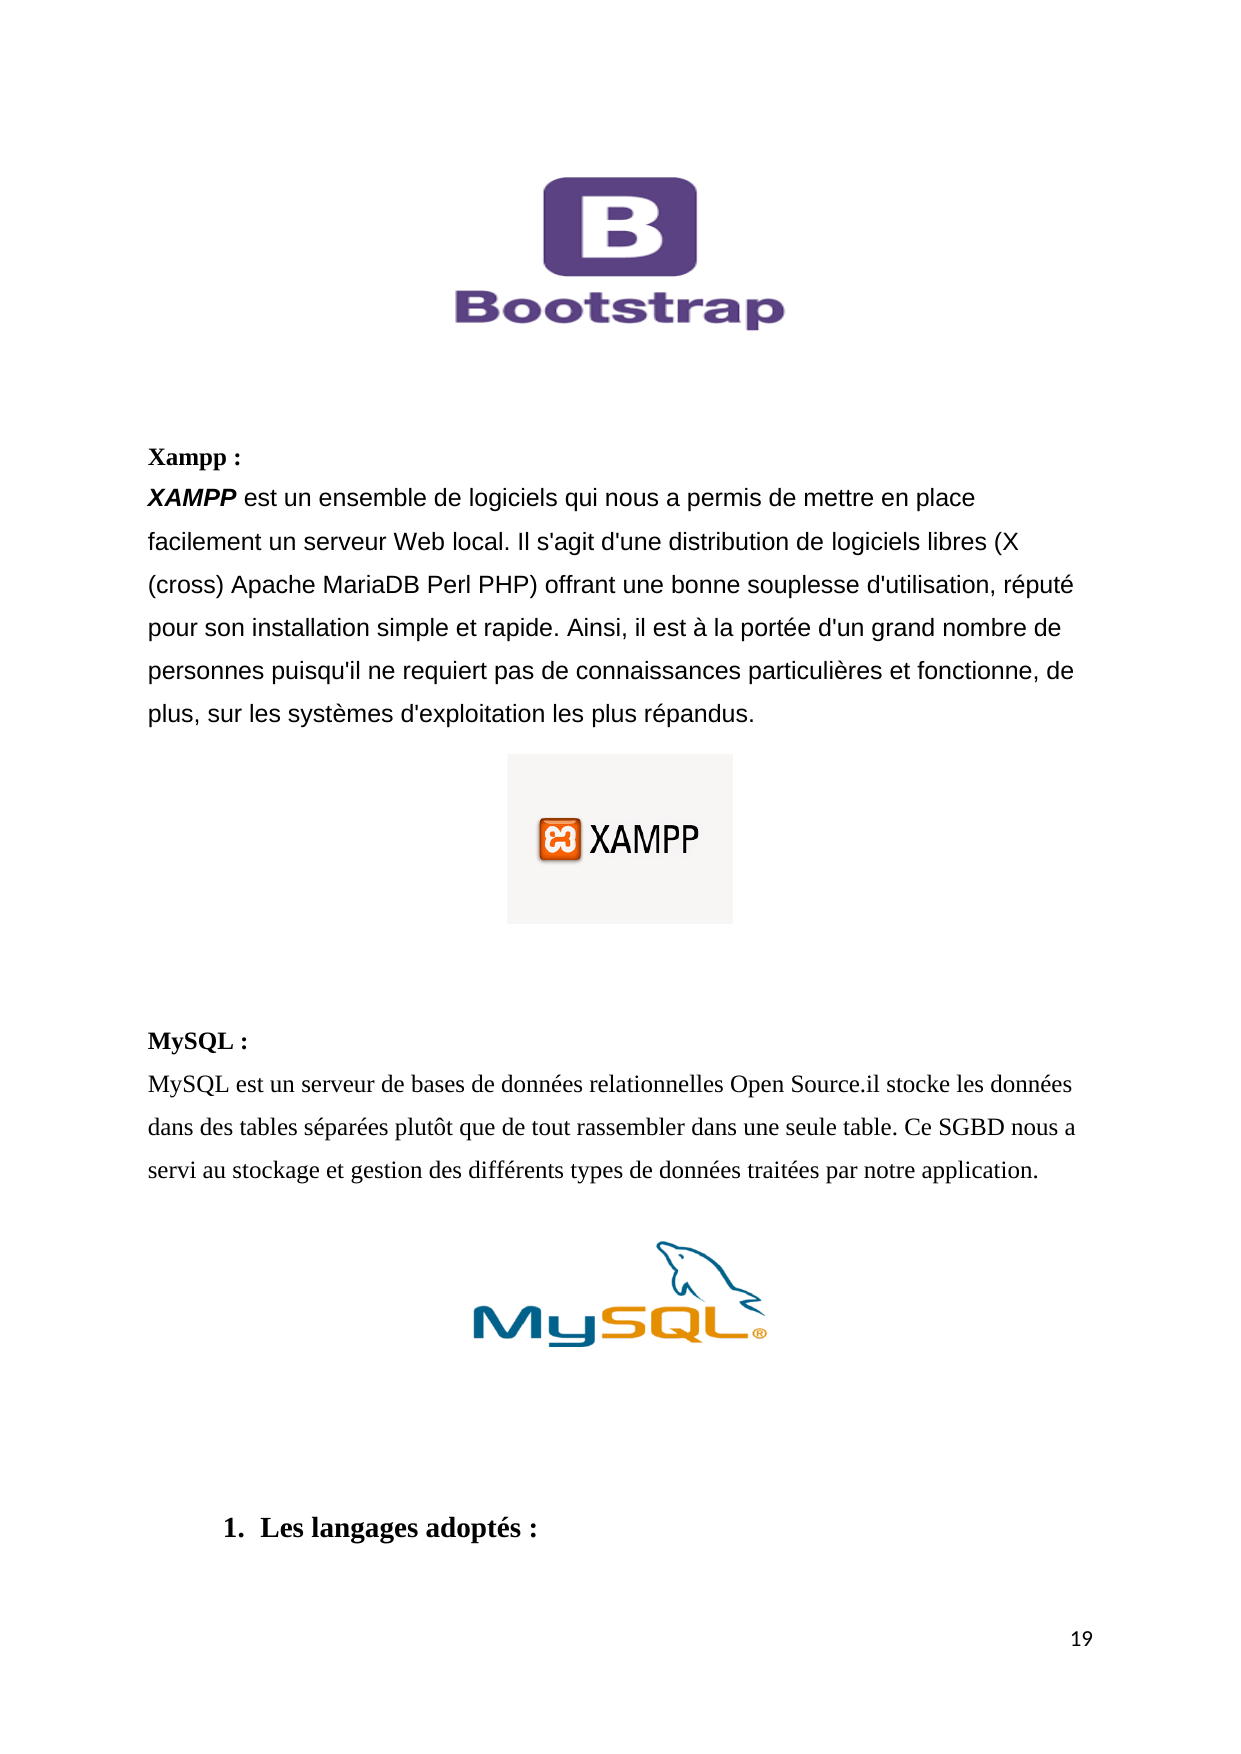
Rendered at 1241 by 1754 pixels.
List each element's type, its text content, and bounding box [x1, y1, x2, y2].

picture [473, 1241, 767, 1347]
text MySQL est un serveur de bases de données relationnelles Open Source.il stocke les données dans des tables séparées plutôt que de tout rassembler dans une seule table. Ce SGBD nous a servi au stockage et gestion des différents types de données traitées par notre application. [148, 1069, 1093, 1184]
picture [380, 169, 860, 337]
list Les langages adoptés : [223, 1510, 1093, 1544]
picture [507, 754, 733, 924]
text Xampp : [148, 441, 1093, 471]
text MySQL : [148, 1026, 1093, 1055]
text XAMPP est un ensemble de logiciels qui nous a permis de mettre en place facilement un serveur Web local. Il s'agit d'une distribution de logiciels libres (X (cross) Apache MariaDB Perl PHP) offrant une bonne souplesse d'utilisation, réputé pour son installation simple et rapide. Ainsi, il est à la portée d'un grand nombre de personnes puisqu'il ne requiert pas de connaissances particulières et fonctionne, de plus, sur les systèmes d'exploitation les plus répandus. [148, 483, 1093, 728]
